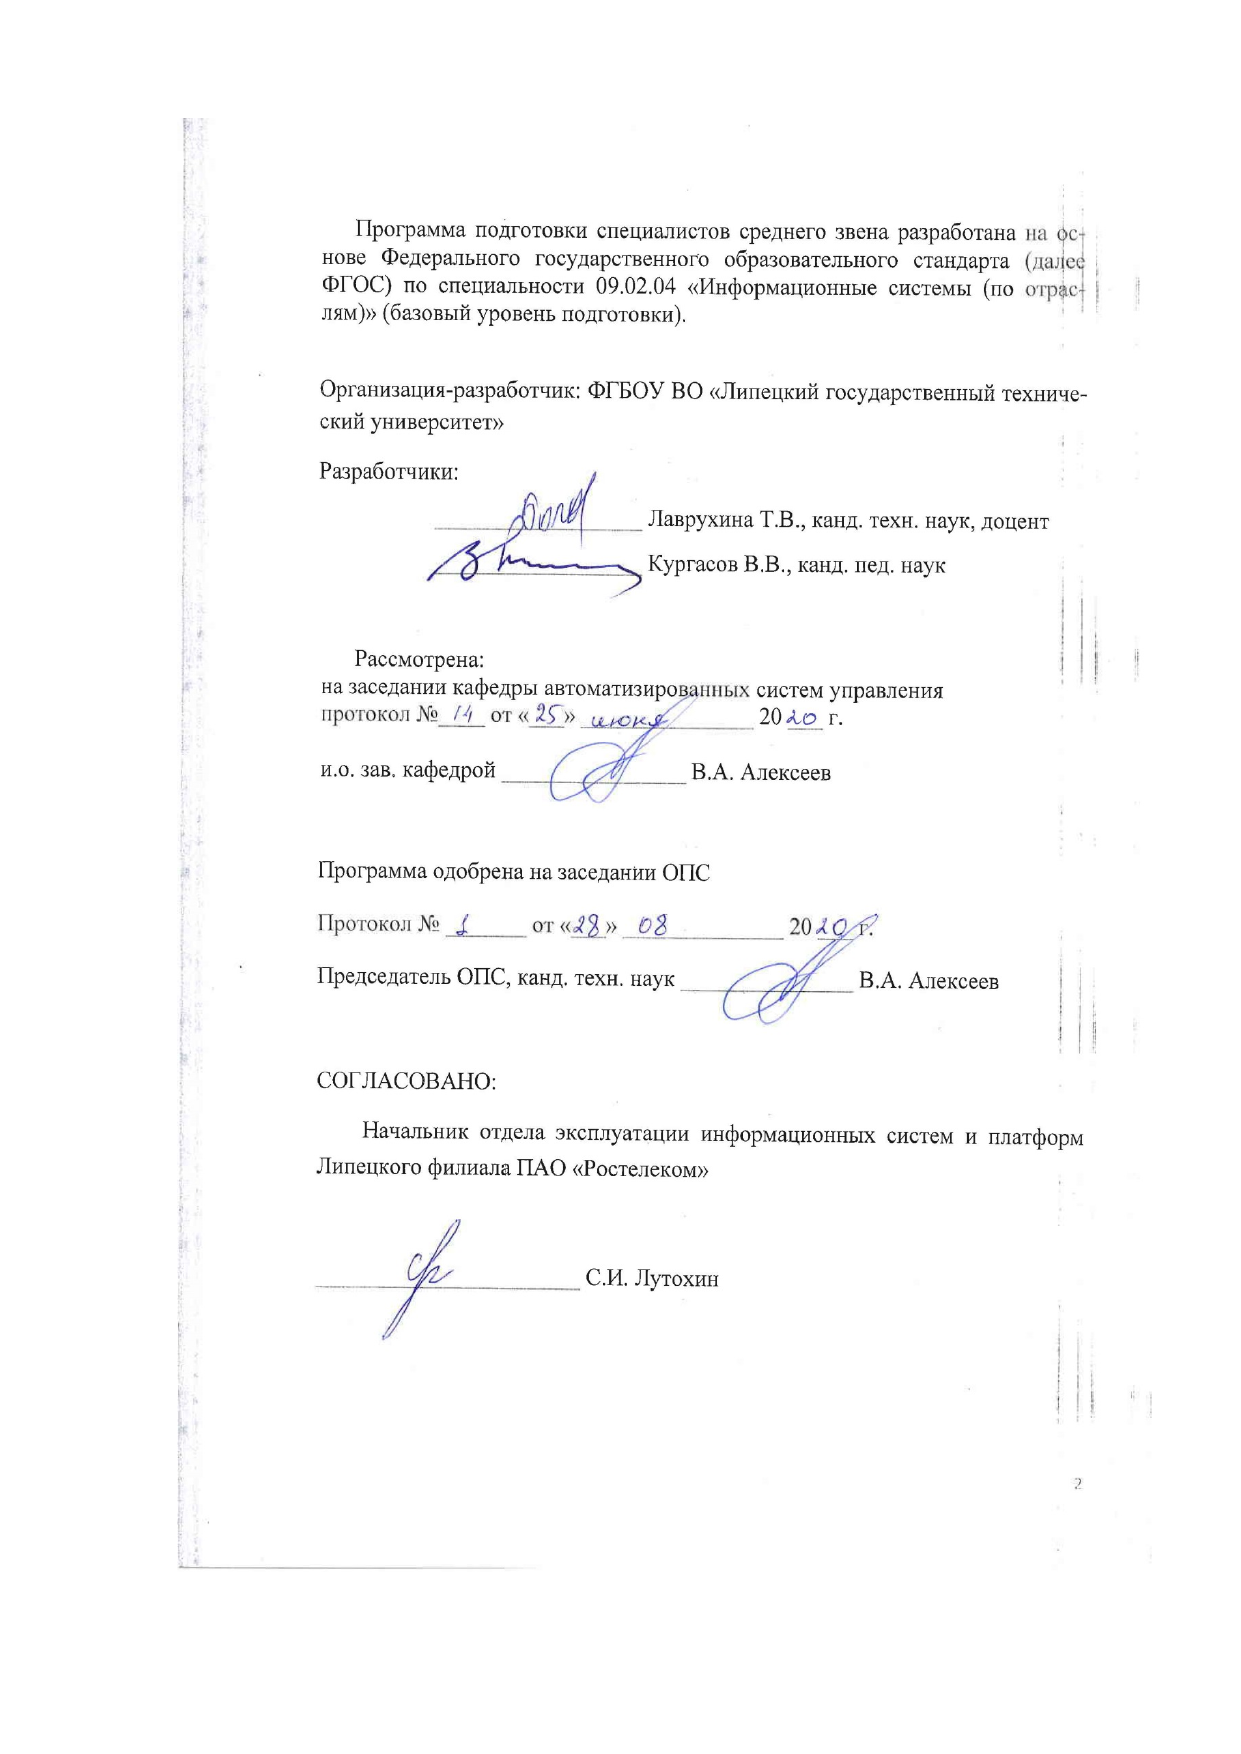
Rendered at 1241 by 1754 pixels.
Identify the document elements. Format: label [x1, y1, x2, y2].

picture [177, 118, 1152, 1572]
